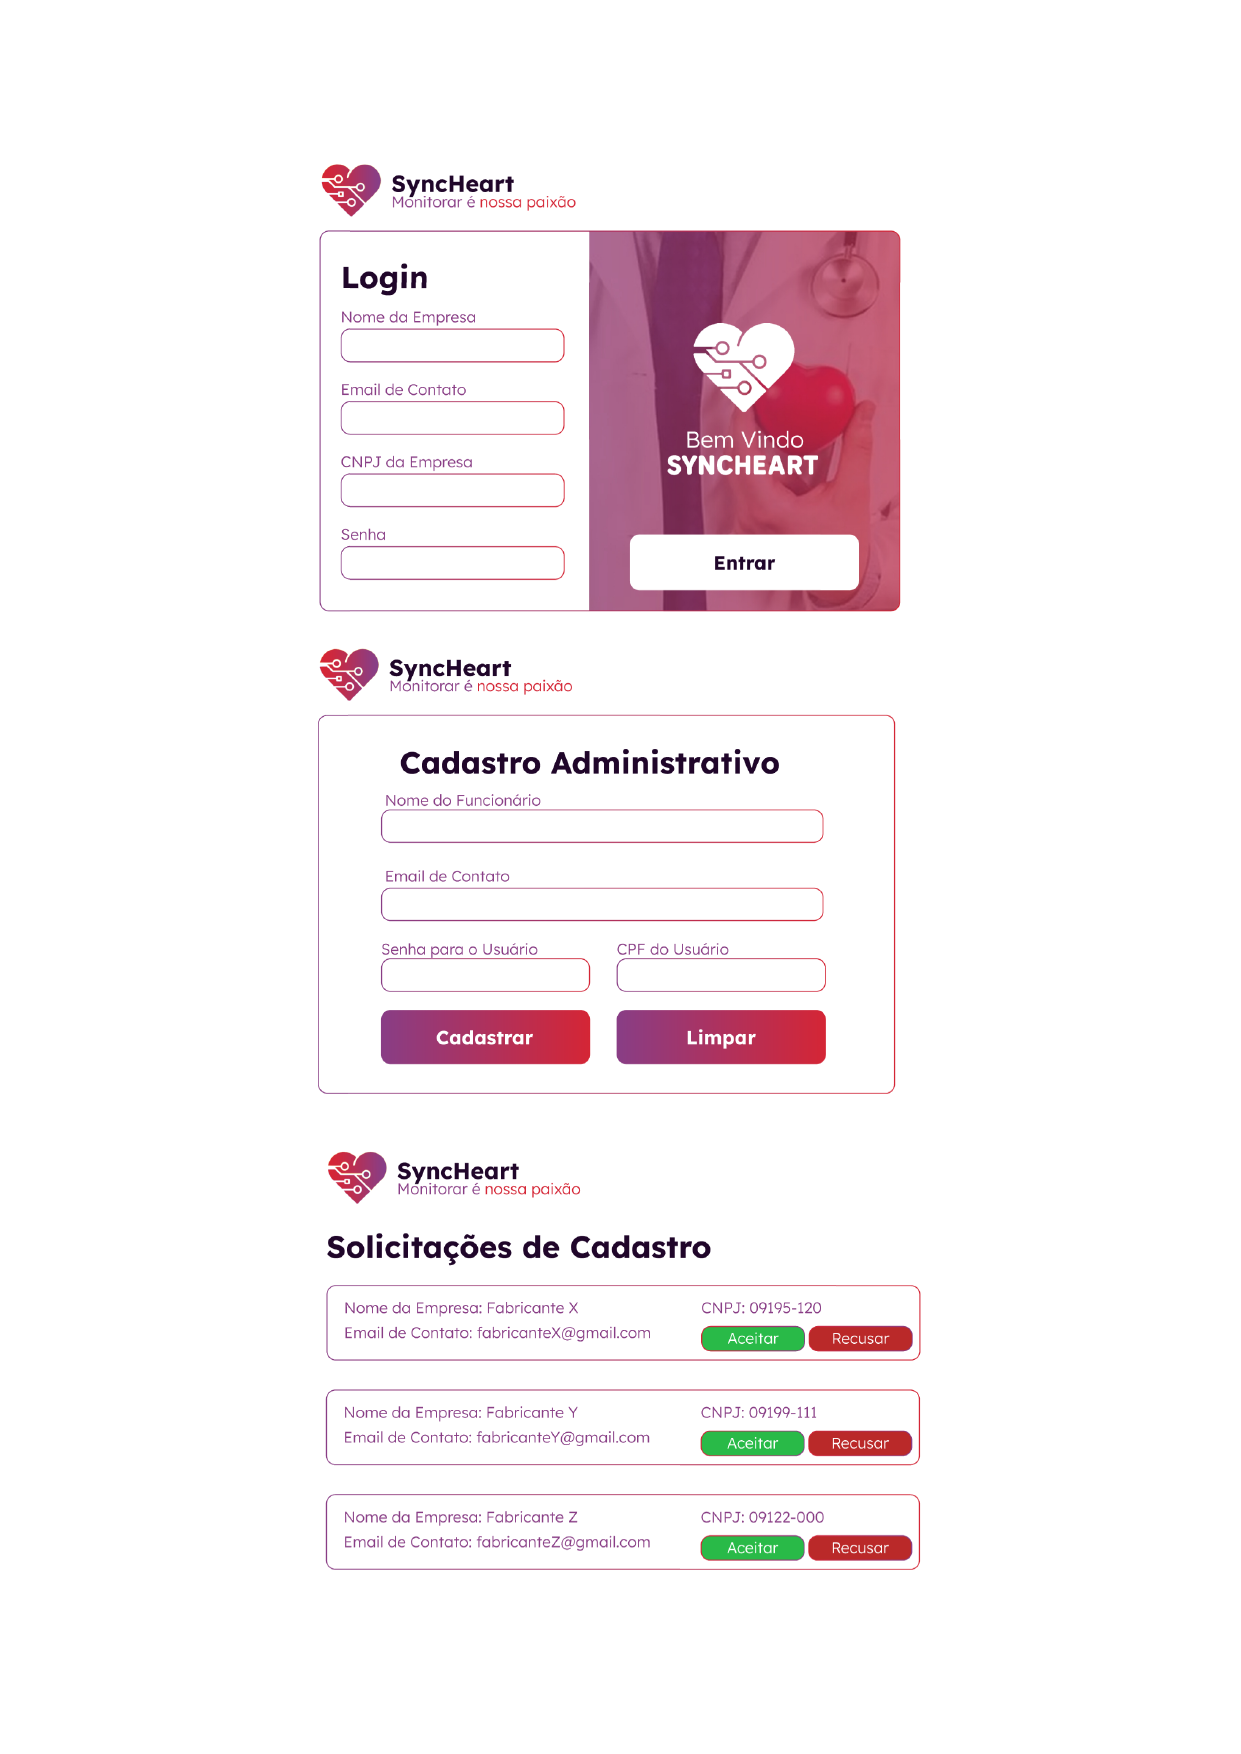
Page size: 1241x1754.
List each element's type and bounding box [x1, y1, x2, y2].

picture [285, 1137, 956, 1588]
picture [280, 147, 961, 615]
picture [278, 633, 962, 1118]
